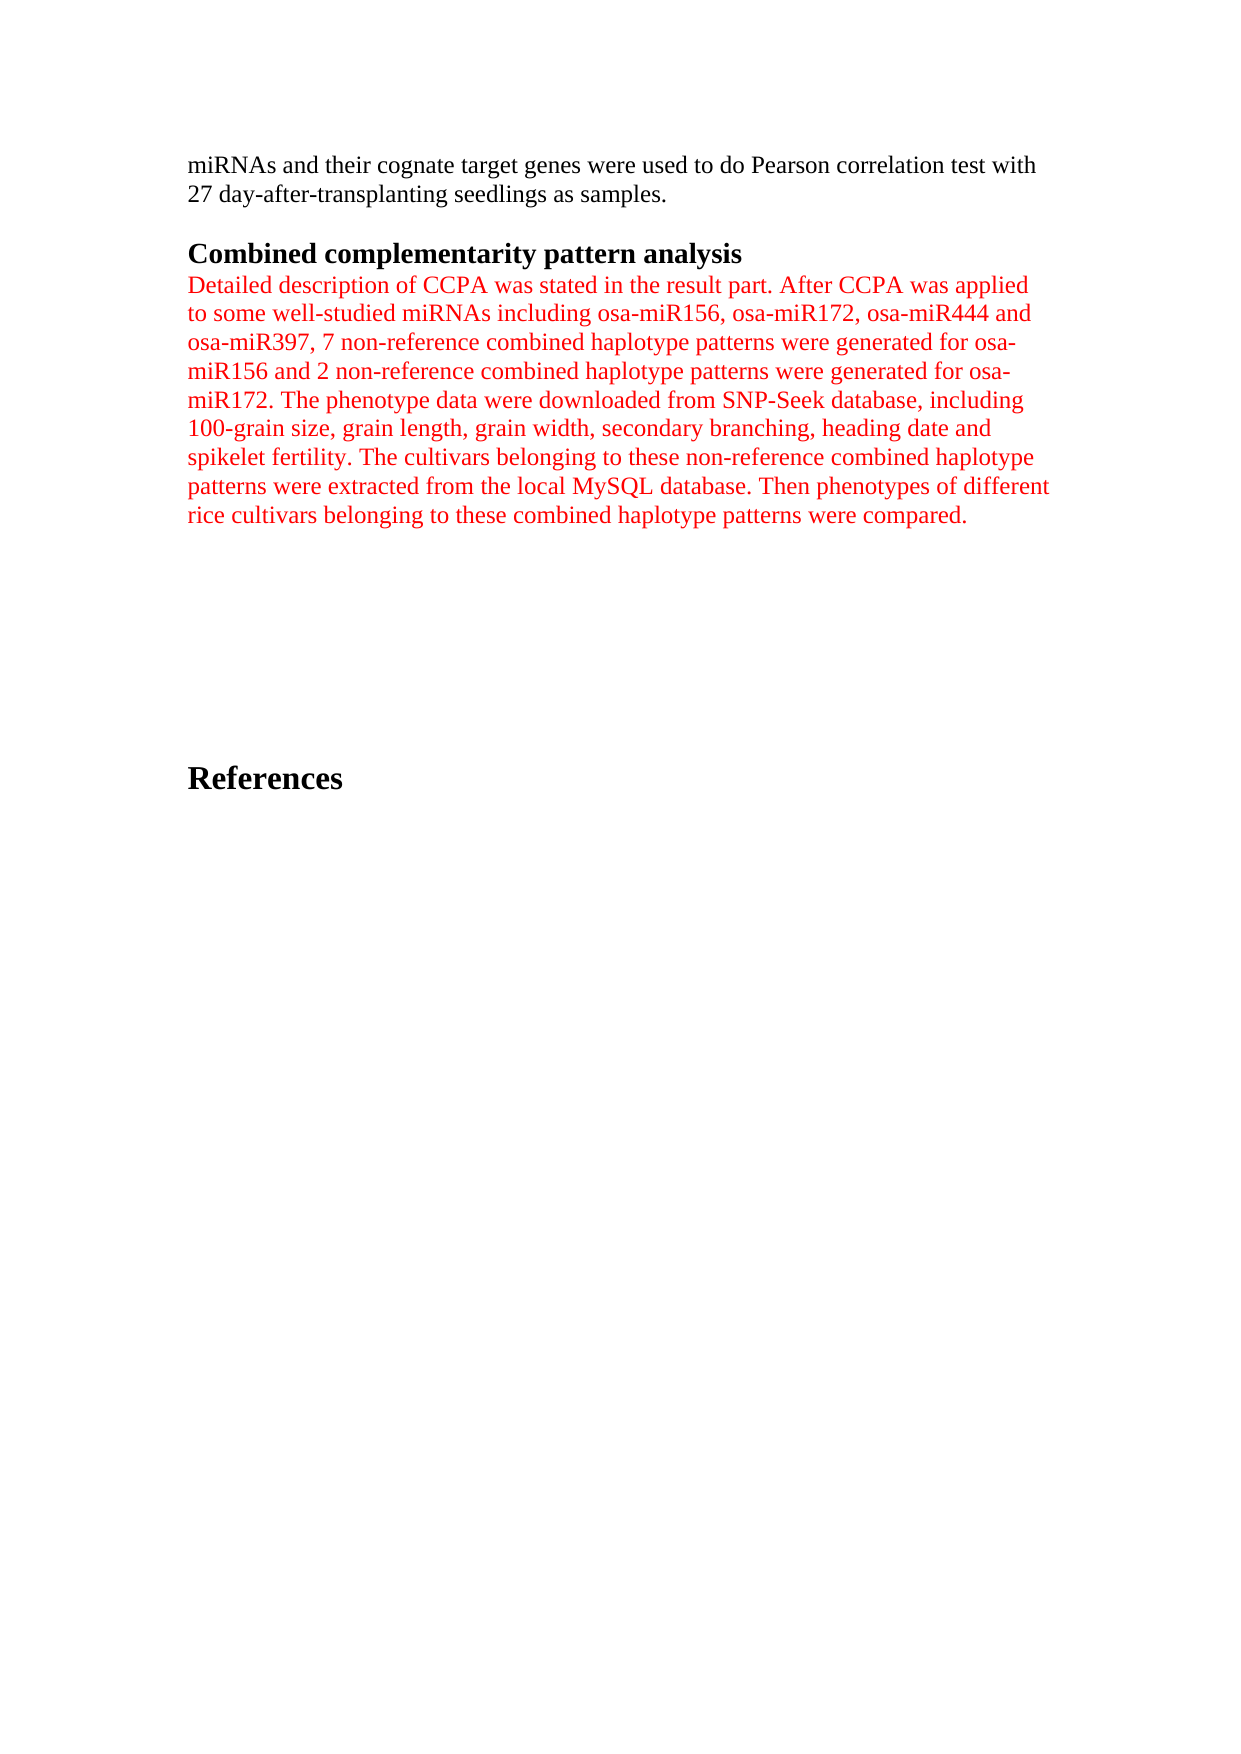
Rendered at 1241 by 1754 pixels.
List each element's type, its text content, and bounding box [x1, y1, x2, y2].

text References [187, 758, 1053, 797]
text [187, 150, 1053, 207]
text Combined complementarity pattern analysis [187, 236, 1053, 270]
text Detailed description of CCPA was stated in the result part. After CCPA was applied to some well-studied miRNAs including osa-miR156, osa-miR172, osa-miR444 and osa-miR397, 7 non-reference combined haplotype patterns were generated for osa-miR156 and 2 non-reference combined haplotype patterns were generated for osa-miR172. The phenotype data were downloaded from SNP-Seek database, including 100-grain size, grain length, grain width, secondary branching, heading date and spikelet fertility. The cultivars belonging to these non-reference combined haplotype patterns were extracted from the local MySQL database. Then phenotypes of different rice cultivars belonging to these combined haplotype patterns were compared. [187, 270, 1053, 528]
